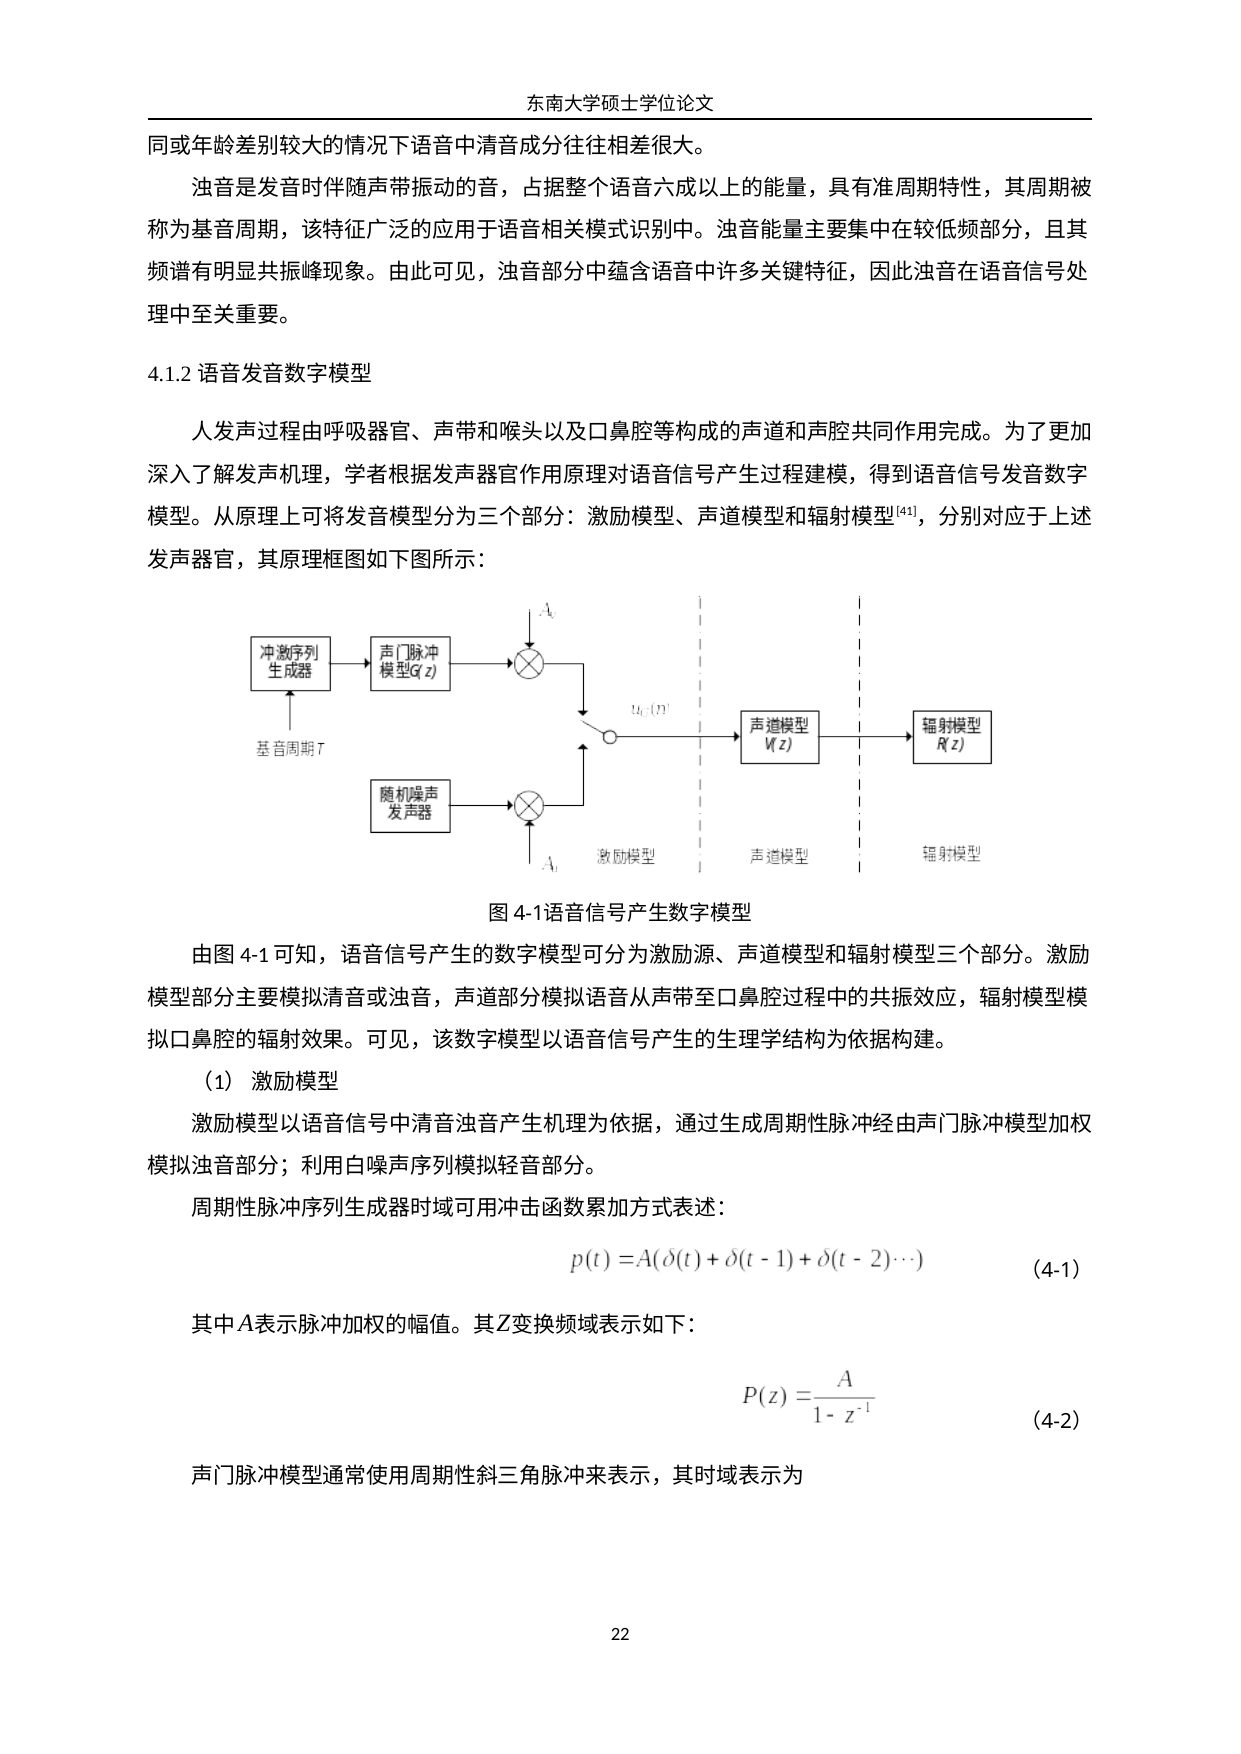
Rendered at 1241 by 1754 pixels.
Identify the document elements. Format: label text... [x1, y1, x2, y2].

list 激励模型 [148, 1063, 1092, 1097]
text （4-1） [148, 1231, 1092, 1299]
text 人发声过程由呼吸器官、声带和喉头以及口鼻腔等构成的声道和声腔共同作用完成。为了更加深入了解发声机理，学者根据发声器官作用原理对语音信号产生过程建模，得到语音信号发音数字模型。从原理上可将发音模型分为三个部分：激励模型、声道模型和辐射模型[41]，分别对应于上述发声器官，其原理框图如下图所示： [148, 413, 1092, 574]
text 其中表示脉冲加权的幅值。其变换频域表示如下： [148, 1306, 1092, 1340]
text 图4-1语音信号产生数字模型 [148, 894, 1092, 928]
text 声门脉冲模型通常使用周期性斜三角脉冲来表示，其时域表示为 [148, 1457, 1092, 1491]
text （4-2） [148, 1348, 1092, 1450]
text 浊音是发音时伴随声带振动的音，占据整个语音六成以上的能量，具有准周期特性，其周期被称为基音周期，该特征广泛的应用于语音相关模式识别中。浊音能量主要集中在较低频部分，且其频谱有明显共振峰现象。由此可见，浊音部分中蕴含语音中许多关键特征，因此浊音在语音信号处理中至关重要。 [148, 168, 1092, 329]
list 语音发音数字模型 [148, 354, 1092, 388]
text 由图4-1可知，语音信号产生的数字模型可分为激励源、声道模型和辐射模型三个部分。激励模型部分主要模拟清音或浊音，声道部分模拟语音从声带至口鼻腔过程中的共振效应，辐射模型模拟口鼻腔的辐射效果。可见，该数字模型以语音信号产生的生理学结构为依据构建。 [148, 936, 1092, 1055]
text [148, 126, 1092, 160]
text 激励模型以语音信号中清音浊音产生机理为依据，通过生成周期性脉冲经由声门脉冲模型加权模拟浊音部分；利用白噪声序列模拟轻音部分。 [148, 1104, 1092, 1181]
text 周期性脉冲序列生成器时域可用冲击函数累加方式表述： [148, 1189, 1092, 1223]
